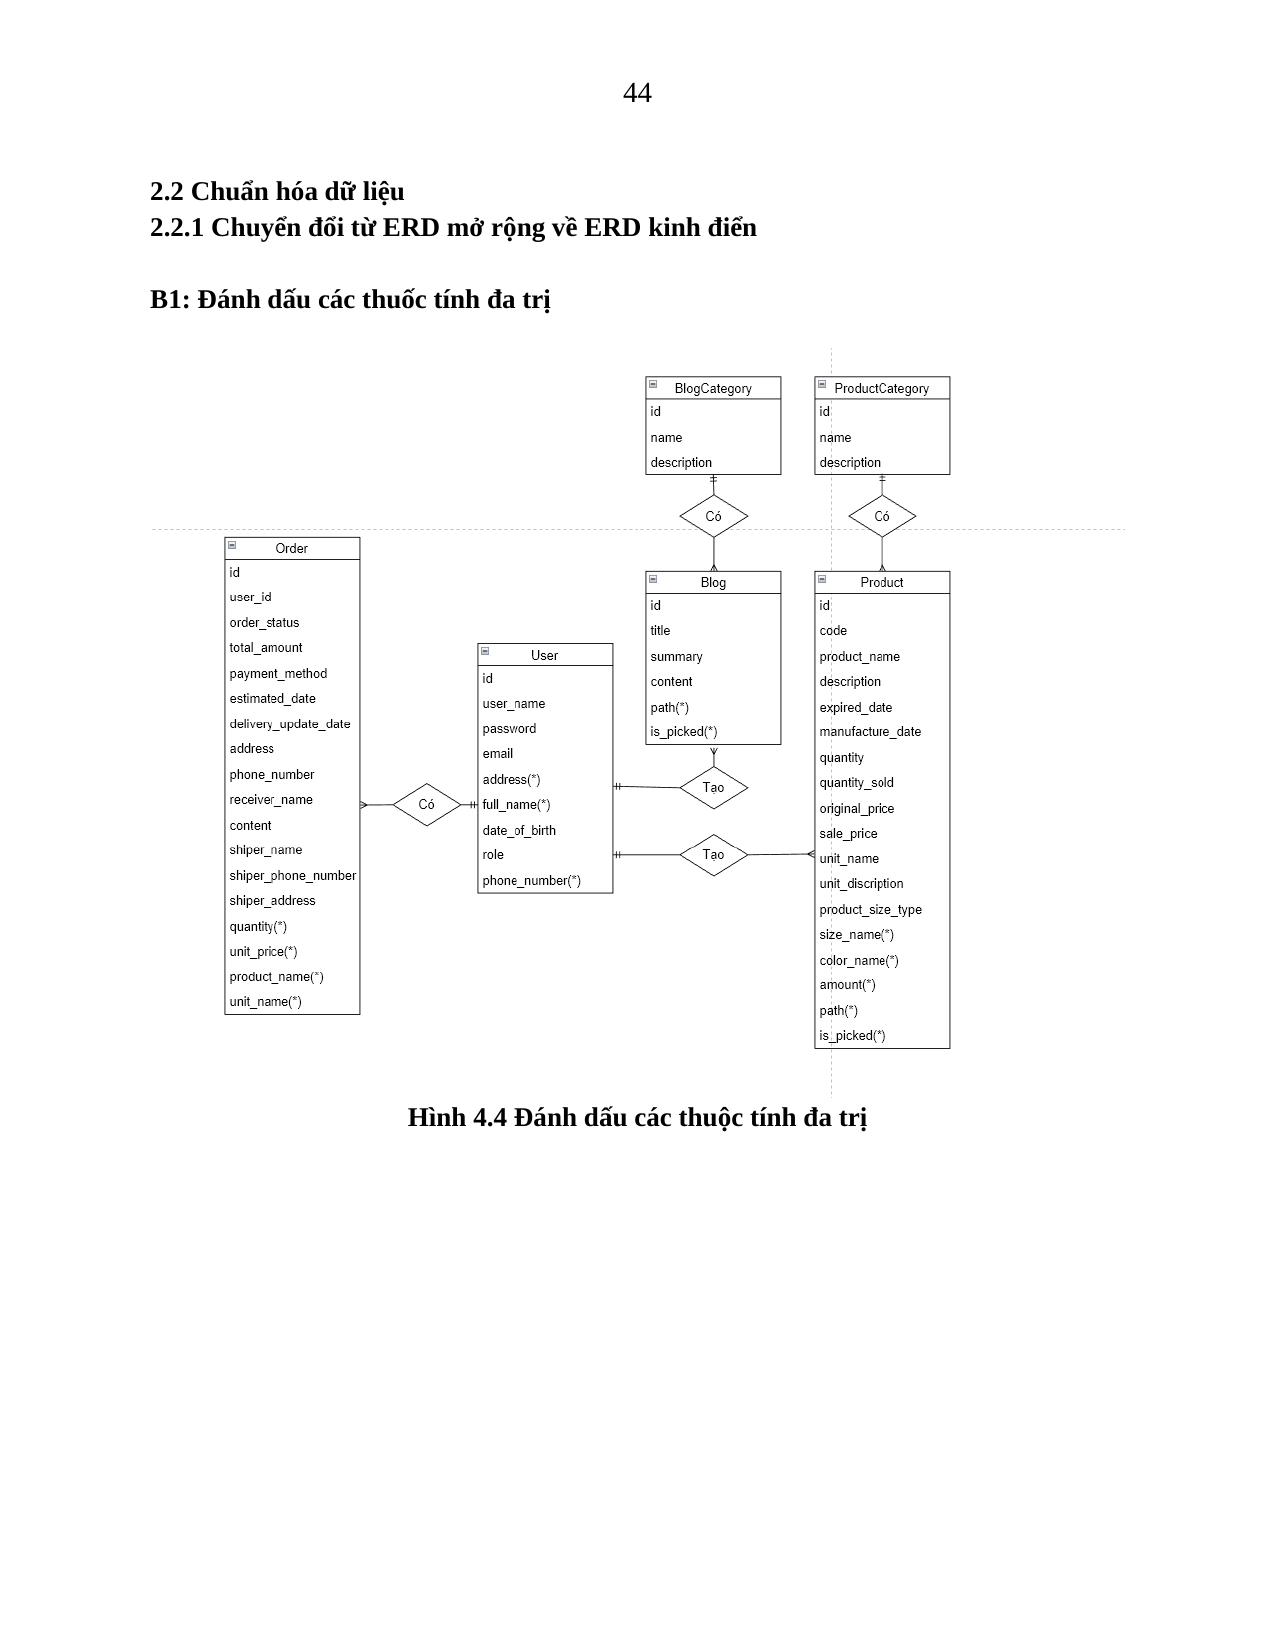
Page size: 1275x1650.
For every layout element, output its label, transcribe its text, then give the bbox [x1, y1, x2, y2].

text B1: Đánh dấu các thuốc tính đa trị [150, 283, 1125, 314]
text 2.2 Chuẩn hóa dữ liệu [150, 176, 1125, 207]
picture [150, 348, 1125, 1098]
text Hình 4.4 Đánh dấu các thuộc tính đa trị [150, 1102, 1125, 1133]
text 2.2.1 Chuyển đổi từ ERD mở rộng về ERD kinh điển [150, 211, 1125, 242]
